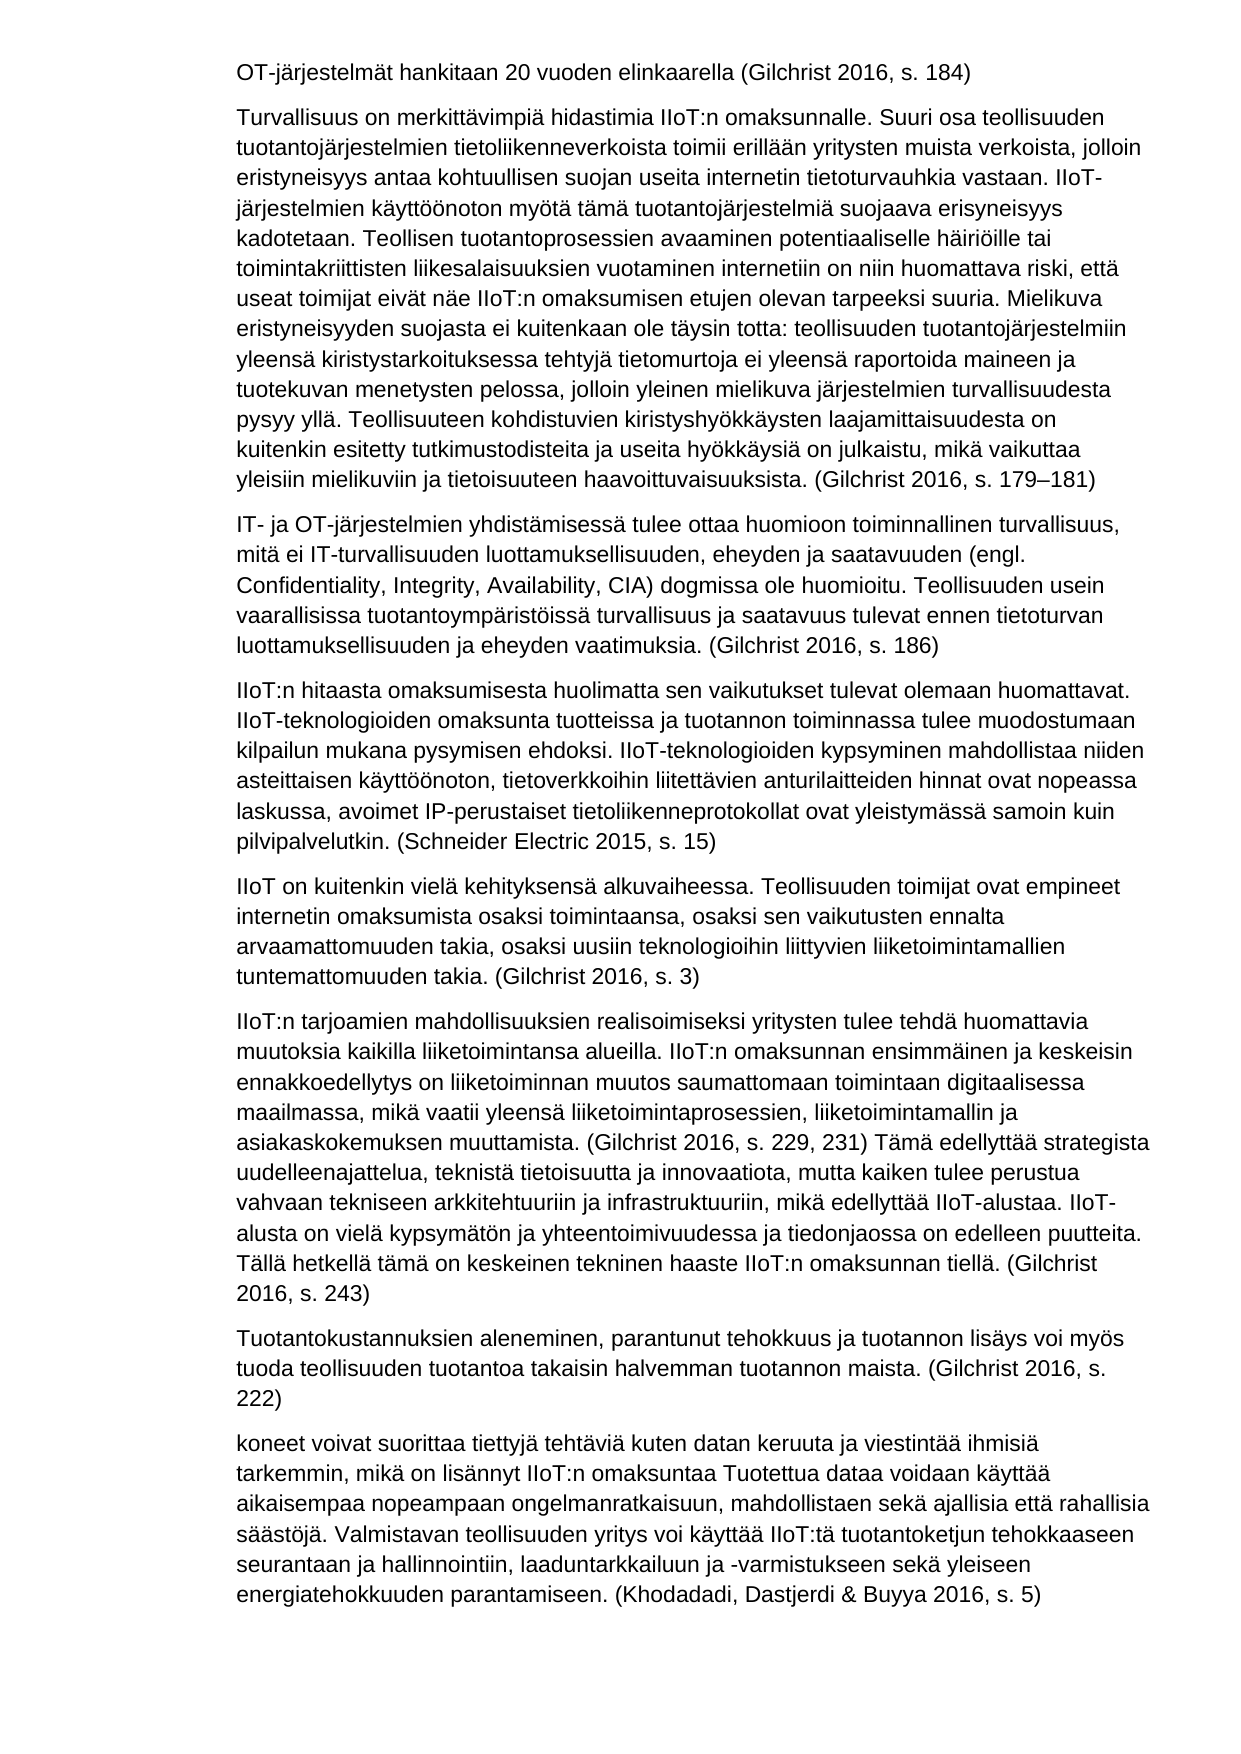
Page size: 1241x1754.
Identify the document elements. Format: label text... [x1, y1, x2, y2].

text IT- ja OT-järjestelmien yhdistämisessä tulee ottaa huomioon toiminnallinen turvallisuus, mitä ei IT-turvallisuuden luottamuksellisuuden, eheyden ja saatavuuden (engl. Confidentiality, Integrity, Availability, CIA) dogmissa ole huomioitu. Teollisuuden usein vaarallisissa tuotantoympäristöissä turvallisuus ja saatavuus tulevat ennen tietoturvan luottamuksellisuuden ja eheyden vaatimuksia. (Gilchrist 2016, s. 186) [236, 511, 1152, 658]
text IIoT:n tarjoamien mahdollisuuksien realisoimiseksi yritysten tulee tehdä huomattavia muutoksia kaikilla liiketoimintansa alueilla. IIoT:n omaksunnan ensimmäinen ja keskeisin ennakkoedellytys on liiketoiminnan muutos saumattomaan toimintaan digitaalisessa maailmassa, mikä vaatii yleensä liiketoimintaprosessien, liiketoimintamallin ja asiakaskokemuksen muuttamista. (Gilchrist 2016, s. 229, 231) Tämä edellyttää strategista uudelleenajattelua, teknistä tietoisuutta ja innovaatiota, mutta kaiken tulee perustua vahvaan tekniseen arkkitehtuuriin ja infrastruktuuriin, mikä edellyttää IIoT-alustaa. IIoT-alusta on vielä kypsymätön ja yhteentoimivuudessa ja tiedonjaossa on edelleen puutteita. Tällä hetkellä tämä on keskeinen tekninen haaste IIoT:n omaksunnan tiellä. (Gilchrist 2016, s. 243) [236, 1008, 1152, 1306]
text OT-järjestelmät hankitaan 20 vuoden elinkaarella (Gilchrist 2016, s. 184) [236, 59, 1152, 85]
text IIoT on kuitenkin vielä kehityksensä alkuvaiheessa. Teollisuuden toimijat ovat empineet internetin omaksumista osaksi toimintaansa, osaksi sen vaikutusten ennalta arvaamattomuuden takia, osaksi uusiin teknologioihin liittyvien liiketoimintamallien tuntemattomuuden takia. (Gilchrist 2016, s. 3) [236, 873, 1152, 989]
text Tuotantokustannuksien aleneminen, parantunut tehokkuus ja tuotannon lisäys voi myös tuoda teollisuuden tuotantoa takaisin halvemman tuotannon maista. (Gilchrist 2016, s. 222) [236, 1325, 1152, 1411]
text IIoT:n hitaasta omaksumisesta huolimatta sen vaikutukset tulevat olemaan huomattavat. IIoT-teknologioiden omaksunta tuotteissa ja tuotannon toiminnassa tulee muodostumaan kilpailun mukana pysymisen ehdoksi. IIoT-teknologioiden kypsyminen mahdollistaa niiden asteittaisen käyttöönoton, tietoverkkoihin liitettävien anturilaitteiden hinnat ovat nopeassa laskussa, avoimet IP-perustaiset tietoliikenneprotokollat ovat yleistymässä samoin kuin pilvipalvelutkin. (Schneider Electric 2015, s. 15) [236, 677, 1152, 854]
text Turvallisuus on merkittävimpiä hidastimia IIoT:n omaksunnalle. Suuri osa teollisuuden tuotantojärjestelmien tietoliikenneverkoista toimii erillään yritysten muista verkoista, jolloin eristyneisyys antaa kohtuullisen suojan useita internetin tietoturvauhkia vastaan. IIoT-järjestelmien käyttöönoton myötä tämä tuotantojärjestelmiä suojaava erisyneisyys kadotetaan. Teollisen tuotantoprosessien avaaminen potentiaaliselle häiriöille tai toimintakriittisten liikesalaisuuksien vuotaminen internetiin on niin huomattava riski, että useat toimijat eivät näe IIoT:n omaksumisen etujen olevan tarpeeksi suuria. Mielikuva eristyneisyyden suojasta ei kuitenkaan ole täysin totta: teollisuuden tuotantojärjestelmiin yleensä kiristystarkoituksessa tehtyjä tietomurtoja ei yleensä raportoida maineen ja tuotekuvan menetysten pelossa, jolloin yleinen mielikuva järjestelmien turvallisuudesta pysyy yllä. Teollisuuteen kohdistuvien kiristyshyökkäysten laajamittaisuudesta on kuitenkin esitetty tutkimustodisteita ja useita hyökkäysiä on julkaistu, mikä vaikuttaa yleisiin mielikuviin ja tietoisuuteen haavoittuvaisuuksista. (Gilchrist 2016, s. 179–181) [236, 104, 1152, 493]
text koneet voivat suorittaa tiettyjä tehtäviä kuten datan keruuta ja viestintää ihmisiä tarkemmin, mikä on lisännyt IIoT:n omaksuntaa Tuotettua dataa voidaan käyttää aikaisempaa nopeampaan ongelmanratkaisuun, mahdollistaen sekä ajallisia että rahallisia säästöjä. Valmistavan teollisuuden yritys voi käyttää IIoT:tä tuotantoketjun tehokkaaseen seurantaan ja hallinnointiin, laaduntarkkailuun ja -varmistukseen sekä yleiseen energiatehokkuuden parantamiseen. (Khodadadi, Dastjerdi & Buyya 2016, s. 5) [236, 1430, 1152, 1607]
